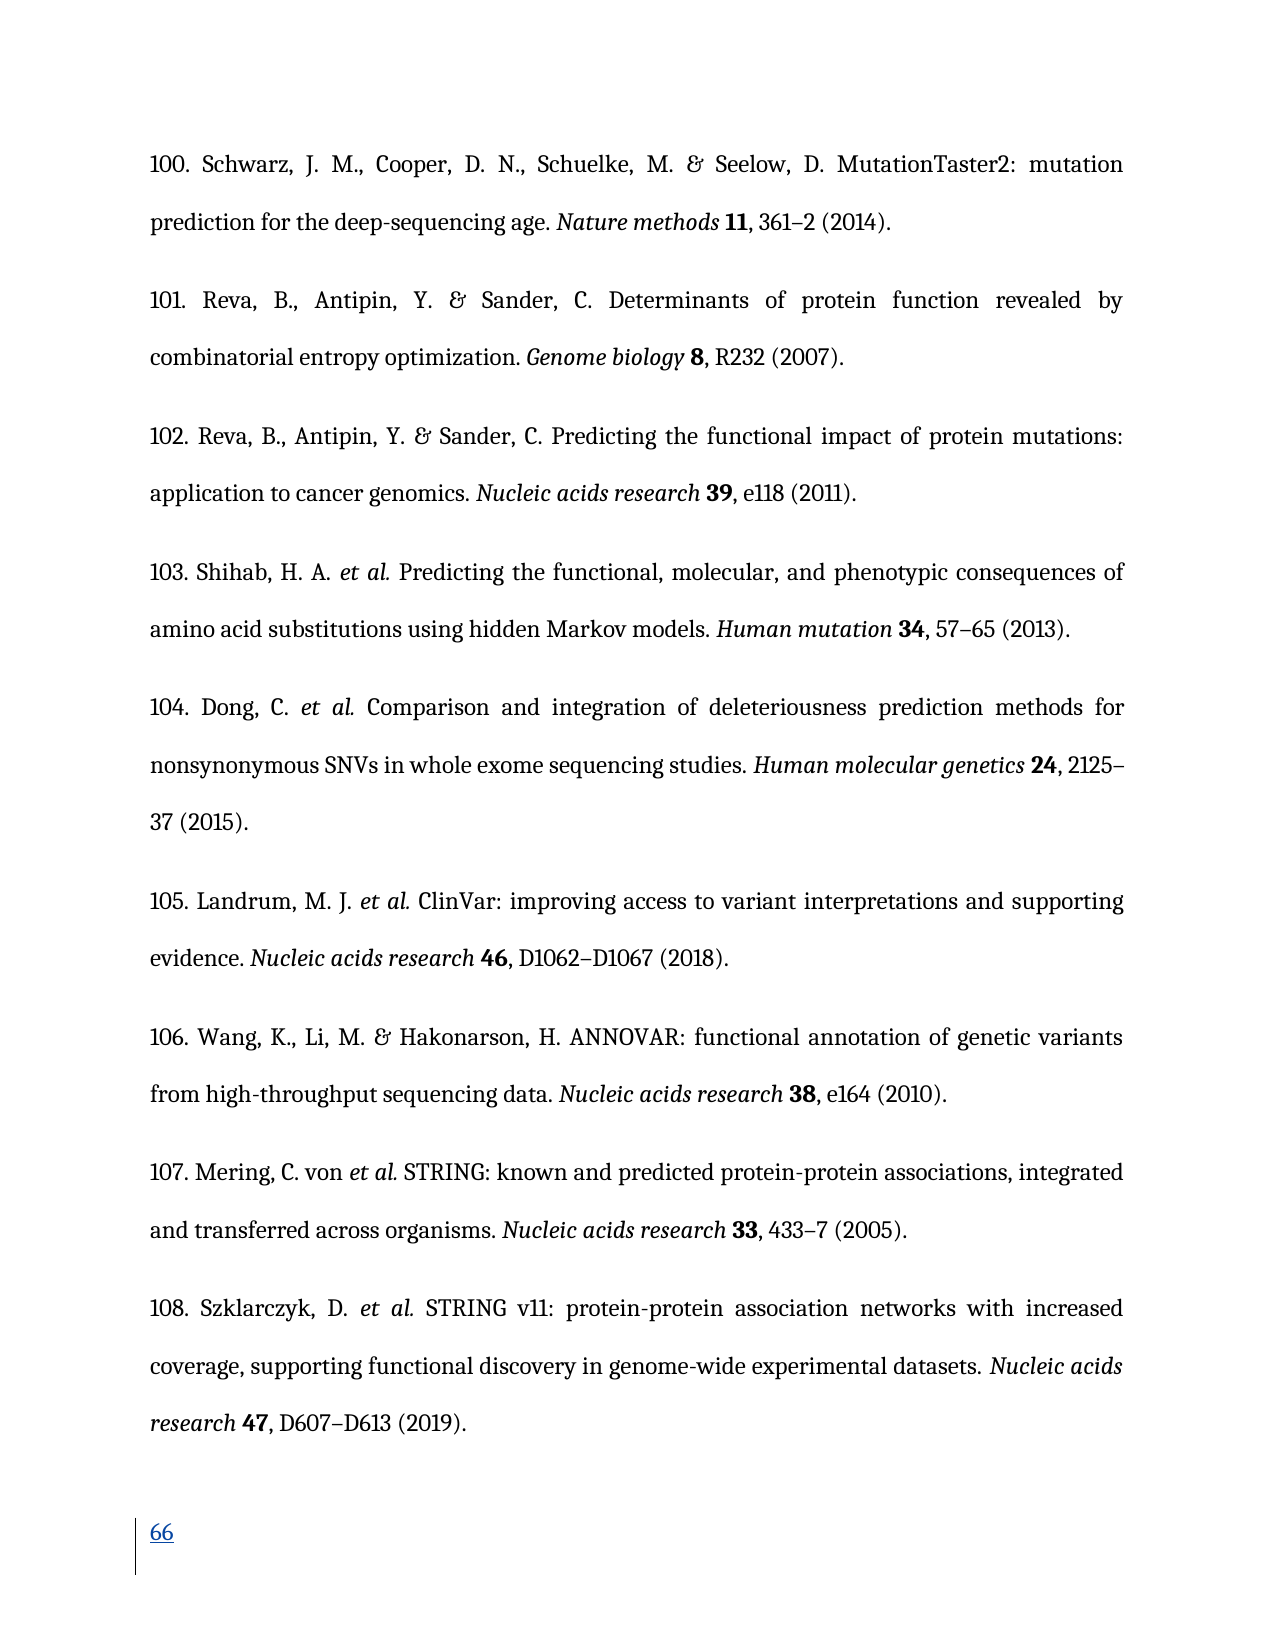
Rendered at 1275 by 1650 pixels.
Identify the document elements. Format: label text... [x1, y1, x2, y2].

text 103. Shihab, H. A. et al. Predicting the functional, molecular, and phenotypic consequences of amino acid substitutions using hidden Markov models. Human mutation 34, 57–65 (2013). [150, 557, 1125, 644]
text 107. Mering, C. von et al. STRING: known and predicted protein-protein associations, integrated and transferred across organisms. Nucleic acids research 33, 433–7 (2005). [150, 1158, 1125, 1244]
text 102. Reva, B., Antipin, Y. & Sander, C. Predicting the functional impact of protein mutations: application to cancer genomics. Nucleic acids research 39, e118 (2011). [150, 422, 1125, 508]
text 100. Schwarz, J. M., Cooper, D. N., Schuelke, M. & Seelow, D. MutationTaster2: mutation prediction for the deep-sequencing age. Nature methods 11, 361–2 (2014). [150, 150, 1125, 236]
text 108. Szklarczyk, D. et al. STRING v11: protein-protein association networks with increased coverage, supporting functional discovery in genome-wide experimental datasets. Nucleic acids research 47, D607–D613 (2019). [150, 1294, 1125, 1438]
text 106. Wang, K., Li, M. & Hakonarson, H. ANNOVAR: functional annotation of genetic variants from high-throughput sequencing data. Nucleic acids research 38, e164 (2010). [150, 1022, 1125, 1109]
text 104. Dong, C. et al. Comparison and integration of deleteriousness prediction methods for nonsynonymous SNVs in whole exome sequencing studies. Human molecular genetics 24, 2125–37 (2015). [150, 693, 1125, 837]
text 105. Landrum, M. J. et al. ClinVar: improving access to variant interpretations and supporting evidence. Nucleic acids research 46, D1062–D1067 (2018). [150, 887, 1125, 973]
text 101. Reva, B., Antipin, Y. & Sander, C. Determinants of protein function revealed by combinatorial entropy optimization. Genome biology 8, R232 (2007). [150, 286, 1125, 372]
